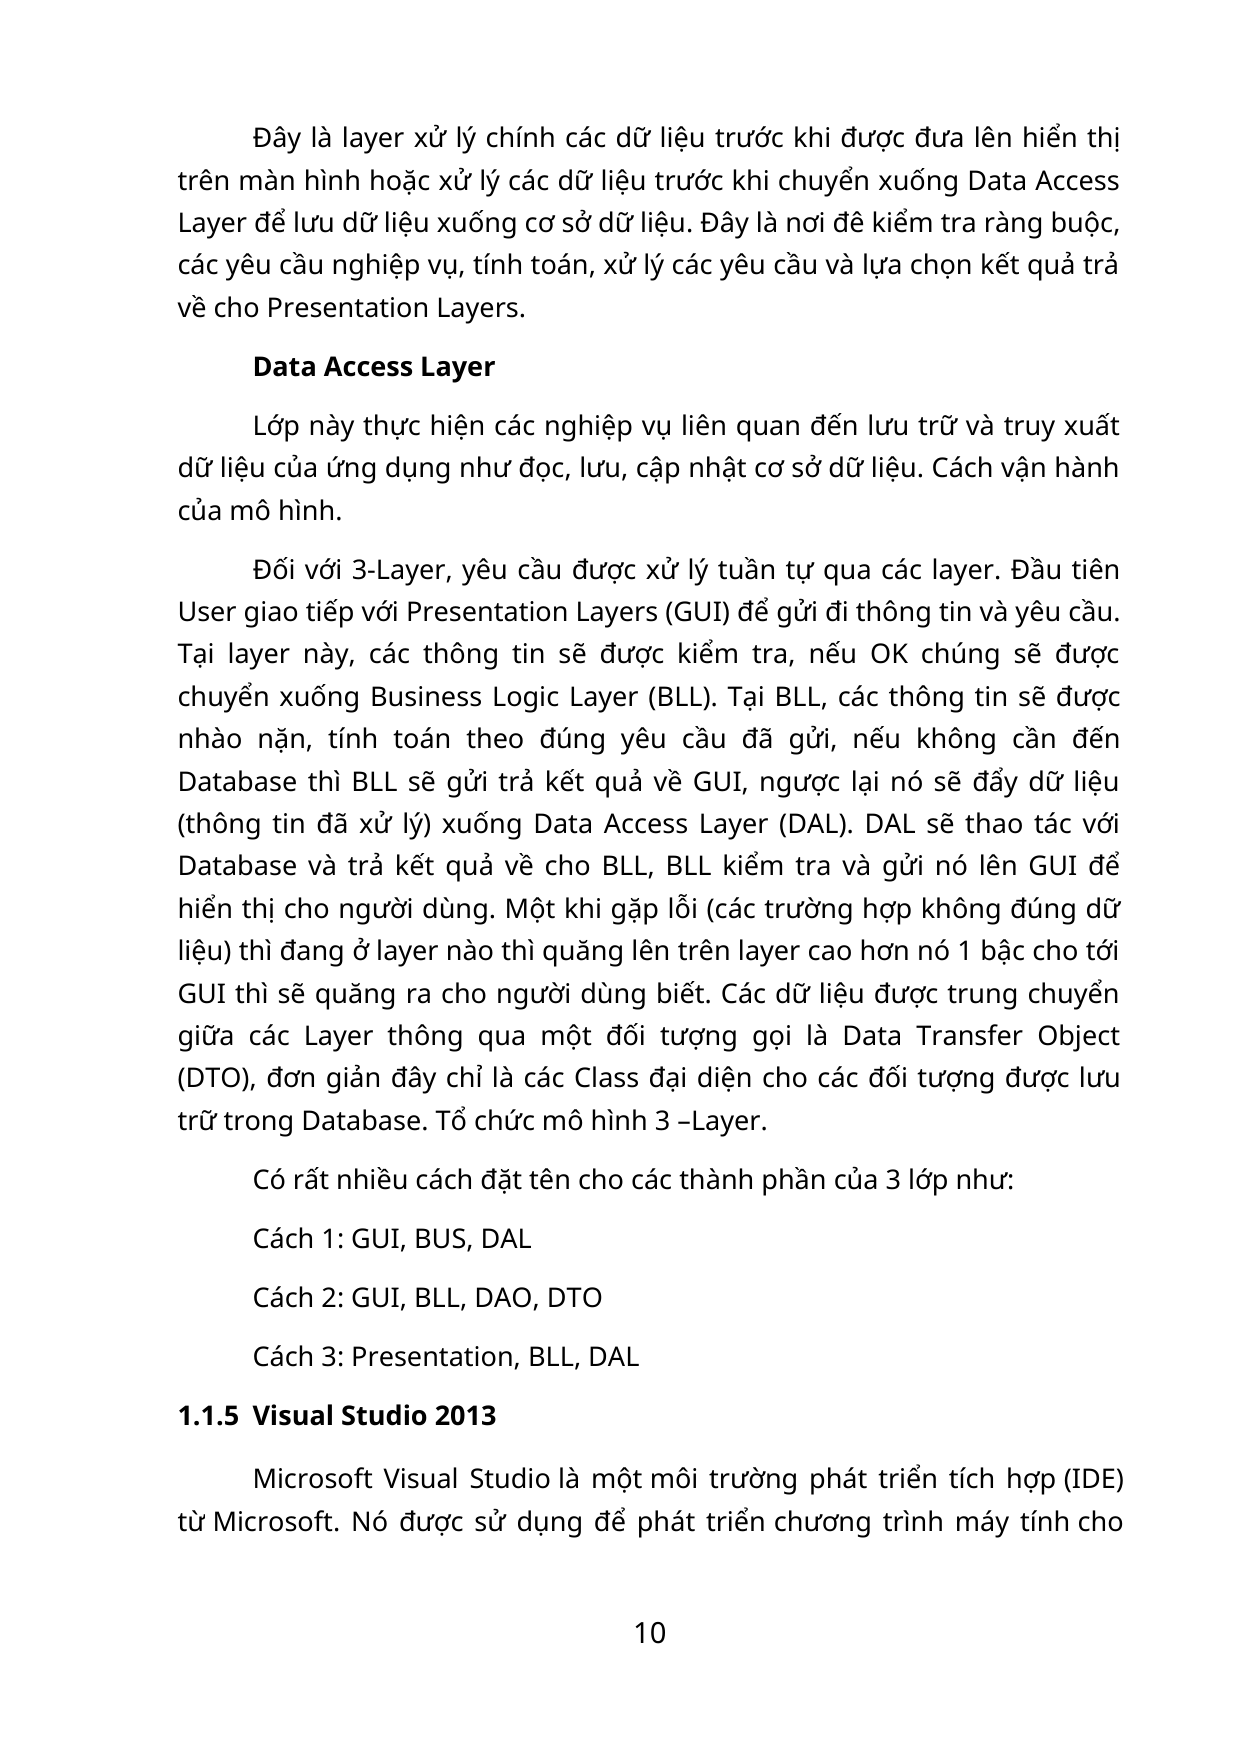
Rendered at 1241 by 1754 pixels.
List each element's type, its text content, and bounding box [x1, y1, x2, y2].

text Cách 2: GUI, BLL, DAO, DTO [177, 1278, 1122, 1315]
text Cách 3: Presentation, BLL, DAL [177, 1337, 1122, 1374]
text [177, 1460, 1124, 1539]
text Cách 1: GUI, BUS, DAL [177, 1219, 1122, 1256]
text Có rất nhiều cách đặt tên cho các thành phần của 3 lớp như: [177, 1160, 1122, 1197]
list Visual Studio 2013 [177, 1397, 1122, 1433]
text Đối với 3-Layer, yêu cầu được xử lý tuần tự qua các layer. Đầu tiên User giao tiếp với Presentation Layers (GUI) để gửi đi thông tin và yêu cầu. Tại layer này, các thông tin sẽ được kiểm tra, nếu OK chúng sẽ được chuyển xuống Business Logic Layer (BLL). Tại BLL, các thông tin sẽ được nhào nặn, tính toán theo đúng yêu cầu đã gửi, nếu không cần đến Database thì BLL sẽ gửi trả kết quả về GUI, ngược lại nó sẽ đẩy dữ liệu (thông tin đã xử lý) xuống Data Access Layer (DAL). DAL sẽ thao tác với Database và trả kết quả về cho BLL, BLL kiểm tra và gửi nó lên GUI để hiển thị cho người dùng. Một khi gặp lỗi (các trường hợp không đúng dữ liệu) thì đang ở layer nào thì quăng lên trên layer cao hơn nó 1 bậc cho tới GUI thì sẽ quăng ra cho người dùng biết. Các dữ liệu được trung chuyển giữa các Layer thông qua một đối tượng gọi là Data Transfer Object (DTO), đơn giản đây chỉ là các Class đại diện cho các đối tượng được lưu trữ trong Database. Tổ chức mô hình 3 –Layer. [177, 550, 1122, 1138]
text Đây là layer xử lý chính các dữ liệu trước khi được đưa lên hiển thị trên màn hình hoặc xử lý các dữ liệu trước khi chuyển xuống Data Access Layer để lưu dữ liệu xuống cơ sở dữ liệu. Đây là nơi đê kiểm tra ràng buộc, các yêu cầu nghiệp vụ, tính toán, xử lý các yêu cầu và lựa chọn kết quả trả về cho Presentation Layers. [177, 118, 1122, 325]
text Lớp này thực hiện các nghiệp vụ liên quan đến lưu trữ và truy xuất dữ liệu của ứng dụng như đọc, lưu, cập nhật cơ sở dữ liệu. Cách vận hành của mô hình. [177, 406, 1122, 528]
text Data Access Layer [177, 347, 1122, 384]
